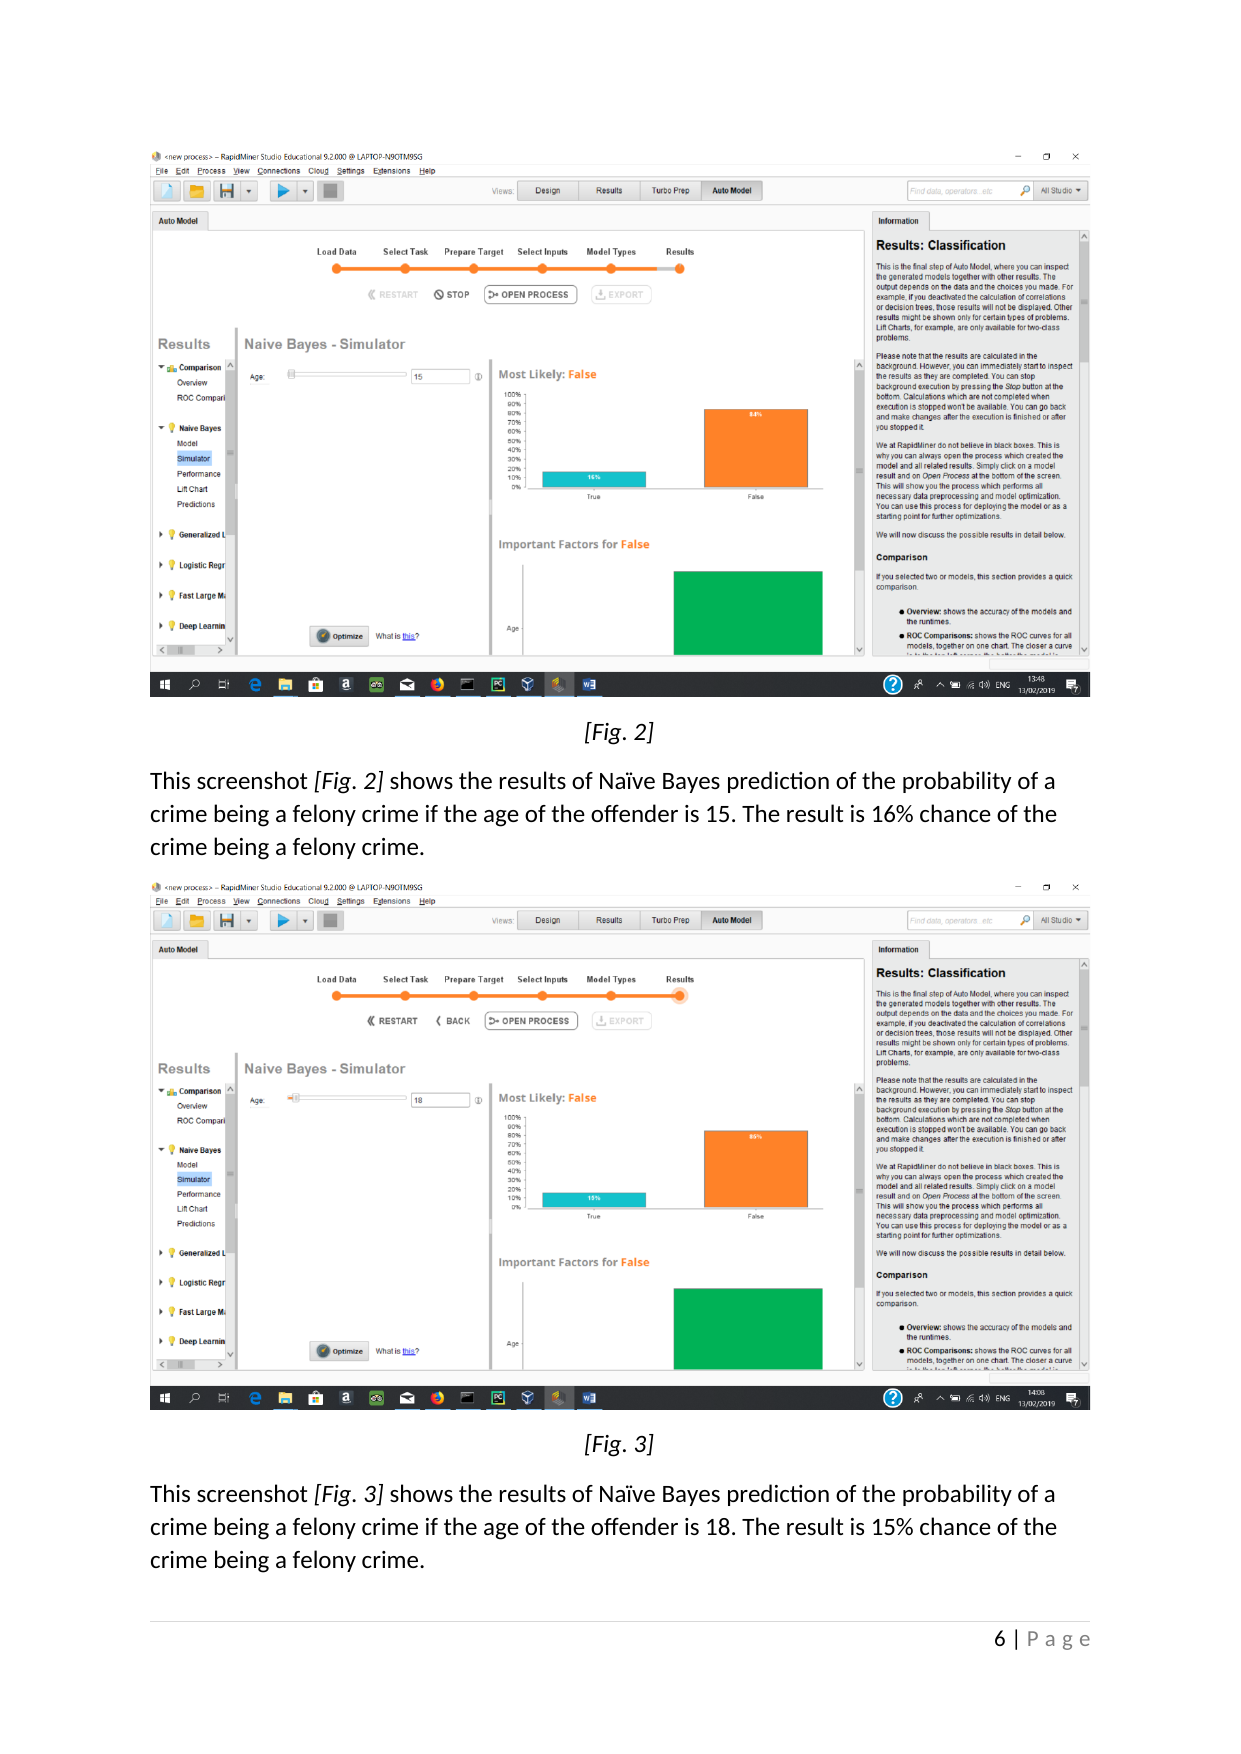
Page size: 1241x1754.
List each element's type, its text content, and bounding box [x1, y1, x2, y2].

text [Fig. 2] [150, 716, 1090, 746]
picture [150, 150, 1091, 697]
text This screenshot [Fig. 2] shows the results of Naïve Bayes prediction of the probability of a crime being a felony crime if the age of the offender is 15. The result is 16% chance of the crime being a felony crime. [150, 765, 1090, 862]
picture [150, 880, 1091, 1410]
text This screenshot [Fig. 3] shows the results of Naïve Bayes prediction of the probability of a crime being a felony crime if the age of the offender is 18. The result is 15% chance of the crime being a felony crime. [150, 1478, 1090, 1574]
text [Fig. 3] [150, 1428, 1090, 1459]
